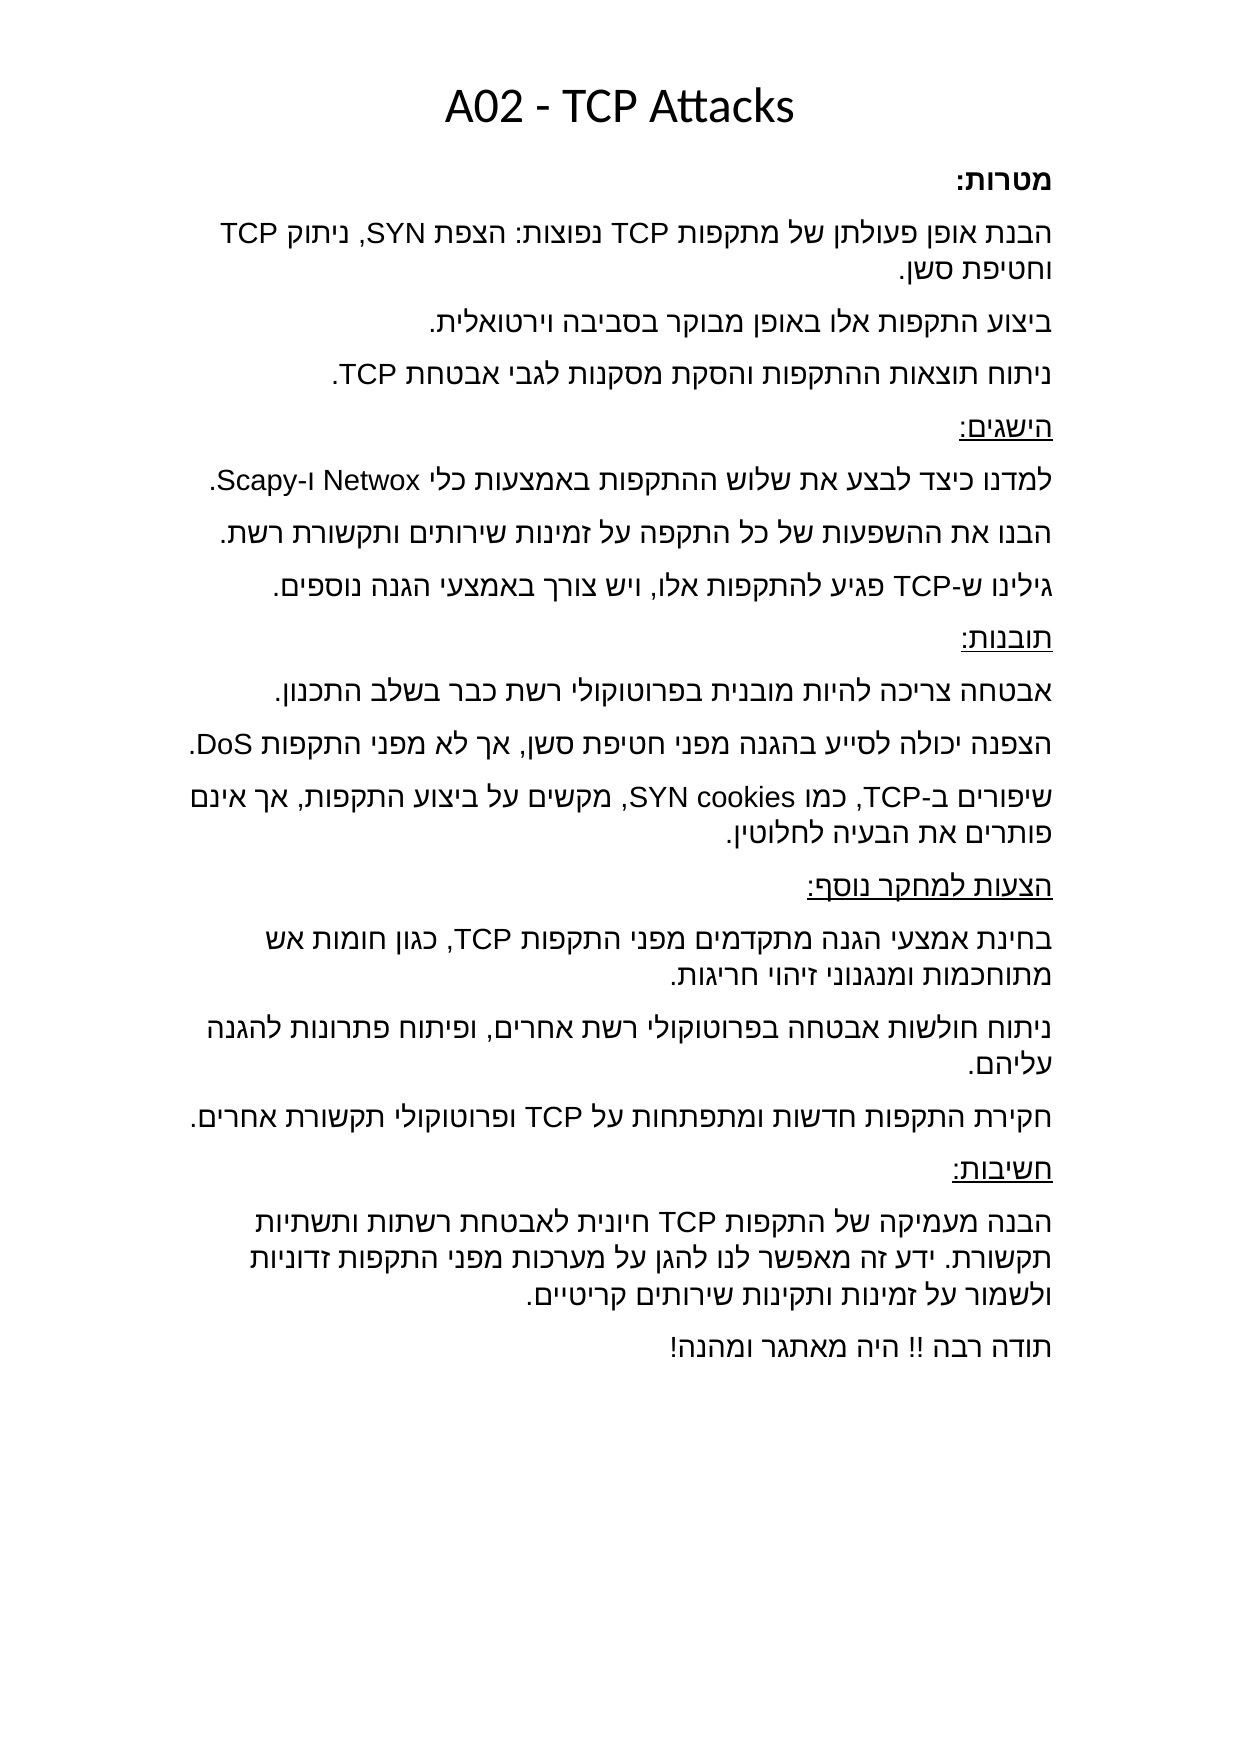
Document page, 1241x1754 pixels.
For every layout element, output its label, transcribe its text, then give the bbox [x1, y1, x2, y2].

text בחינת אמצעי הגנה מתקדמים מפני התקפות TCP, כגון חומות אש מתוחכמות ומנגנוני זיהוי חריגות. [187, 922, 1053, 991]
text למדנו כיצד לבצע את שלוש ההתקפות באמצעות כלי Netwox ו-Scapy. [187, 463, 1053, 497]
text מטרות: [187, 163, 1053, 196]
text שיפורים ב-TCP, כמו SYN cookies, מקשים על ביצוע התקפות, אך אינם פותרים את הבעיה לחלוטין. [187, 780, 1053, 849]
text ניתוח חולשות אבטחה בפרוטוקולי רשת אחרים, ופיתוח פתרונות להגנה עליהם. [187, 1011, 1053, 1080]
text הצפנה יכולה לסייע בהגנה מפני חטיפת סשן, אך לא מפני התקפות DoS. [187, 727, 1053, 761]
text אבטחה צריכה להיות מובנית בפרוטוקולי רשת כבר בשלב התכנון. [187, 674, 1053, 708]
text ביצוע התקפות אלו באופן מבוקר בסביבה וירטואלית. [187, 304, 1053, 338]
text ניתוח תוצאות ההתקפות והסקת מסקנות לגבי אבטחת TCP. [187, 357, 1053, 391]
text הבנת אופן פעולתן של מתקפות TCP נפוצות: הצפת SYN, ניתוק TCP וחטיפת סשן. [187, 216, 1053, 285]
text הבנה מעמיקה של התקפות TCP חיונית לאבטחת רשתות ותשתיות תקשורת. ידע זה מאפשר לנו להגן על מערכות מפני התקפות זדוניות ולשמור על זמינות ותקינות שירותים קריטיים. [187, 1205, 1053, 1311]
text הצעות למחקר נוסף: [187, 869, 1053, 902]
text חקירת התקפות חדשות ומתפתחות על TCP ופרוטוקולי תקשורת אחרים. [187, 1099, 1053, 1133]
text גילינו ש-TCP פגיע להתקפות אלו, ויש צורך באמצעי הגנה נוספים. [187, 569, 1053, 602]
text תודה רבה !! היה מאתגר ומהנה! [187, 1330, 1053, 1364]
text הבנו את ההשפעות של כל התקפה על זמינות שירותים ותקשורת רשת. [187, 516, 1053, 549]
text חשיבות: [187, 1152, 1053, 1186]
text תובנות: [187, 621, 1053, 655]
text הישגים: [187, 410, 1053, 444]
